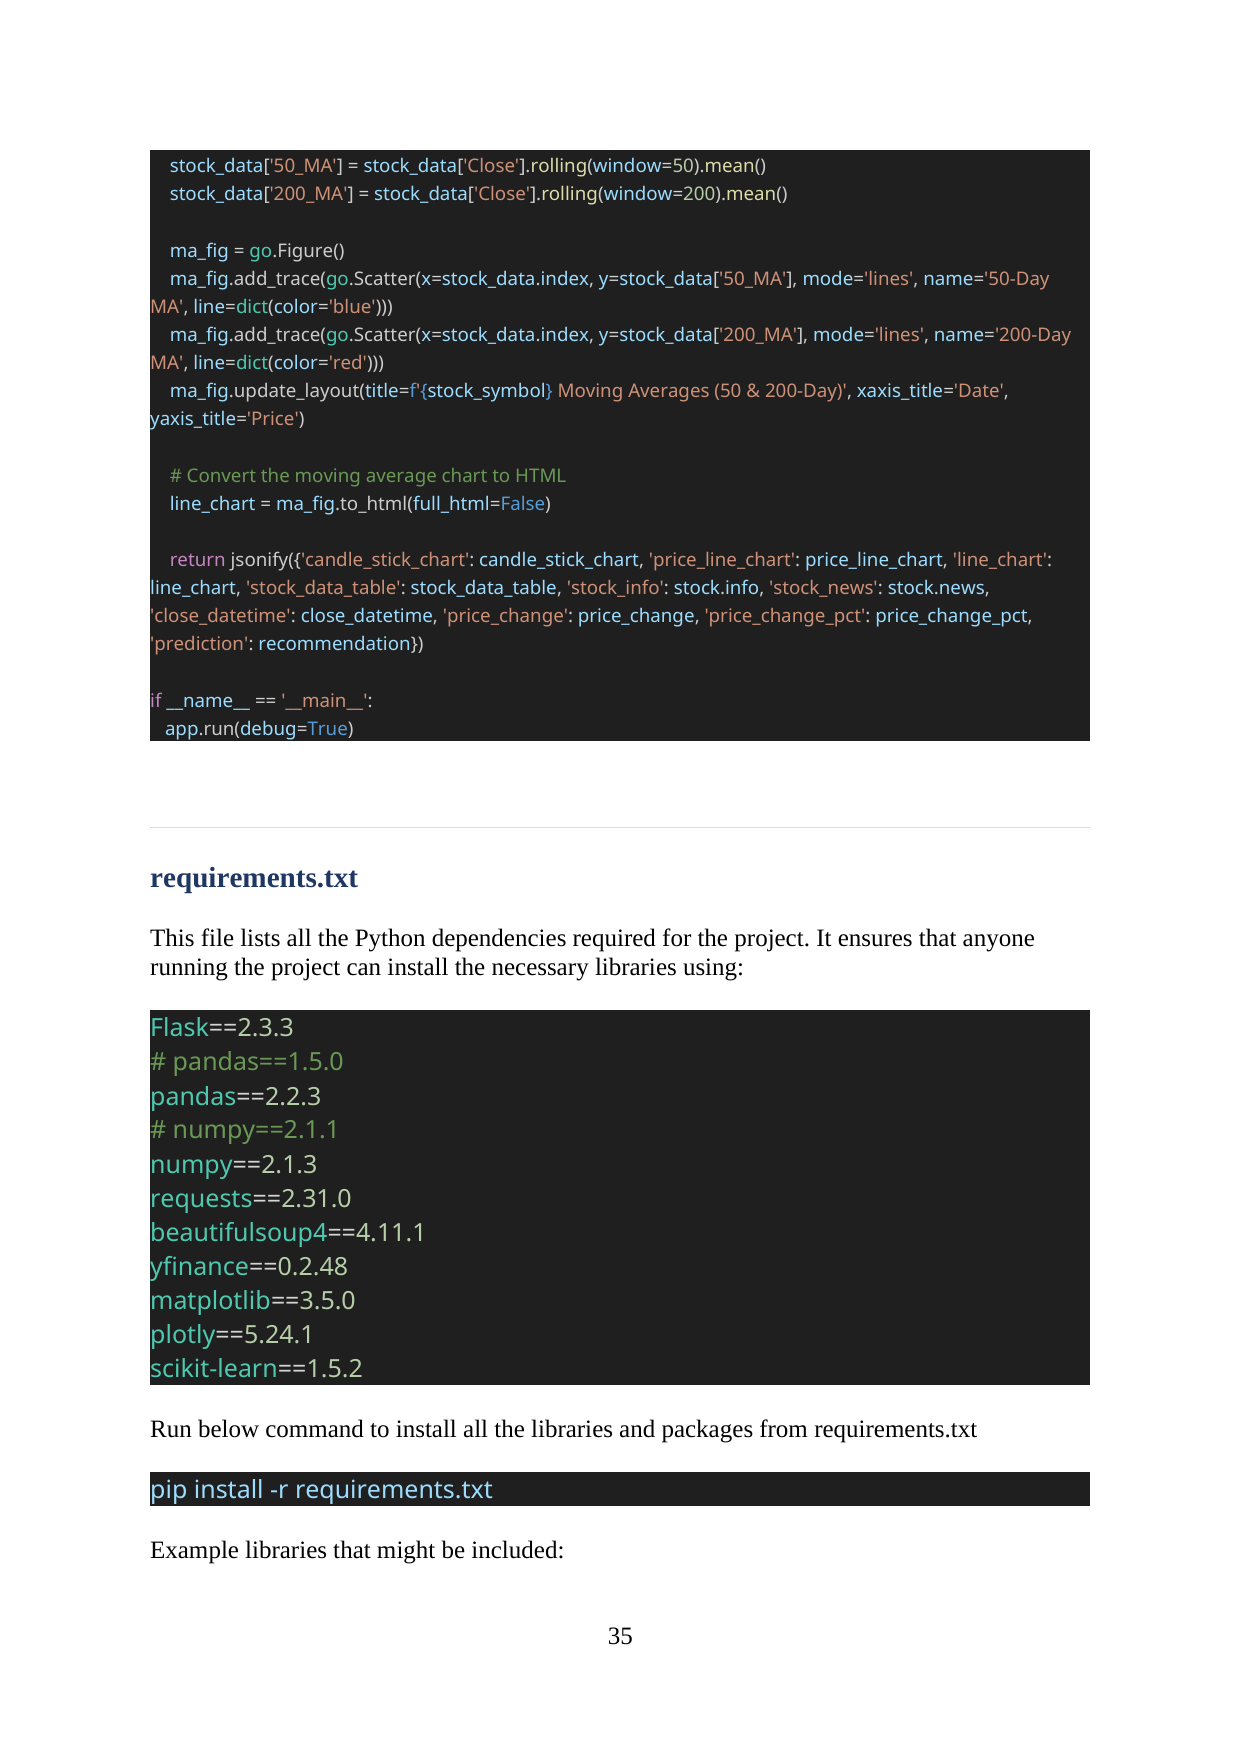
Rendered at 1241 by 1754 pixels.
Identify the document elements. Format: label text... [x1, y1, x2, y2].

text scikit-learn==1.5.2 [150, 1351, 1090, 1385]
text numpy==2.1.3 [150, 1146, 1090, 1180]
text ma_fig.add_trace(go.Scatter(x=stock_data.index, y=stock_data['50_MA'], mode='lines', name='50-Day MA', line=dict(color='blue'))) [150, 262, 1090, 319]
text line_chart = ma_fig.to_html(full_html=False) [150, 487, 1090, 516]
text ma_fig.update_layout(title=f'{stock_symbol} Moving Averages (50 & 200-Day)', xaxis_title='Date', yaxis_title='Price') [150, 375, 1090, 431]
text if __name__ == '__main__': [150, 684, 1090, 712]
text Flask==2.3.3 [150, 1010, 1090, 1044]
text # numpy==2.1.1 [150, 1112, 1090, 1146]
text return jsonify({'candle_stick_chart': candle_stick_chart, 'price_line_chart': price_line_chart, 'line_chart': line_chart, 'stock_data_table': stock_data_table, 'stock_info': stock.info, 'stock_news': stock.news, 'close_datetime': close_datetime, 'price_change': price_change, 'price_change_pct': price_change_pct, 'prediction': recommendation}) [150, 544, 1090, 656]
text yfinance==0.2.48 [150, 1248, 1090, 1282]
text matplotlib==3.5.0 [150, 1282, 1090, 1317]
text # pandas==1.5.0 [150, 1044, 1090, 1078]
text plotly==5.24.1 [150, 1317, 1090, 1351]
subtitle requirements.txt [150, 861, 1090, 894]
text pandas==2.2.3 [150, 1078, 1090, 1112]
text app.run(debug=True) [150, 712, 1090, 741]
text ma_fig = go.Figure() [150, 234, 1090, 262]
text beautifulsoup4==4.11.1 [150, 1214, 1090, 1248]
text pip install -r requirements.txt [150, 1472, 1090, 1506]
text stock_data['50_MA'] = stock_data['Close'].rolling(window=50).mean() [150, 150, 1090, 178]
text stock_data['200_MA'] = stock_data['Close'].rolling(window=200).mean() [150, 178, 1090, 206]
text requests==2.31.0 [150, 1180, 1090, 1214]
text # Convert the moving average chart to HTML [150, 459, 1090, 487]
text This file lists all the Python dependencies required for the project. It ensures that anyone running the project can install the necessary libraries using: [150, 923, 1090, 981]
text Run below command to install all the libraries and packages from requirements.txt [150, 1414, 1090, 1443]
text Example libraries that might be included: [150, 1535, 1090, 1564]
text ma_fig.add_trace(go.Scatter(x=stock_data.index, y=stock_data['200_MA'], mode='lines', name='200-Day MA', line=dict(color='red'))) [150, 319, 1090, 375]
